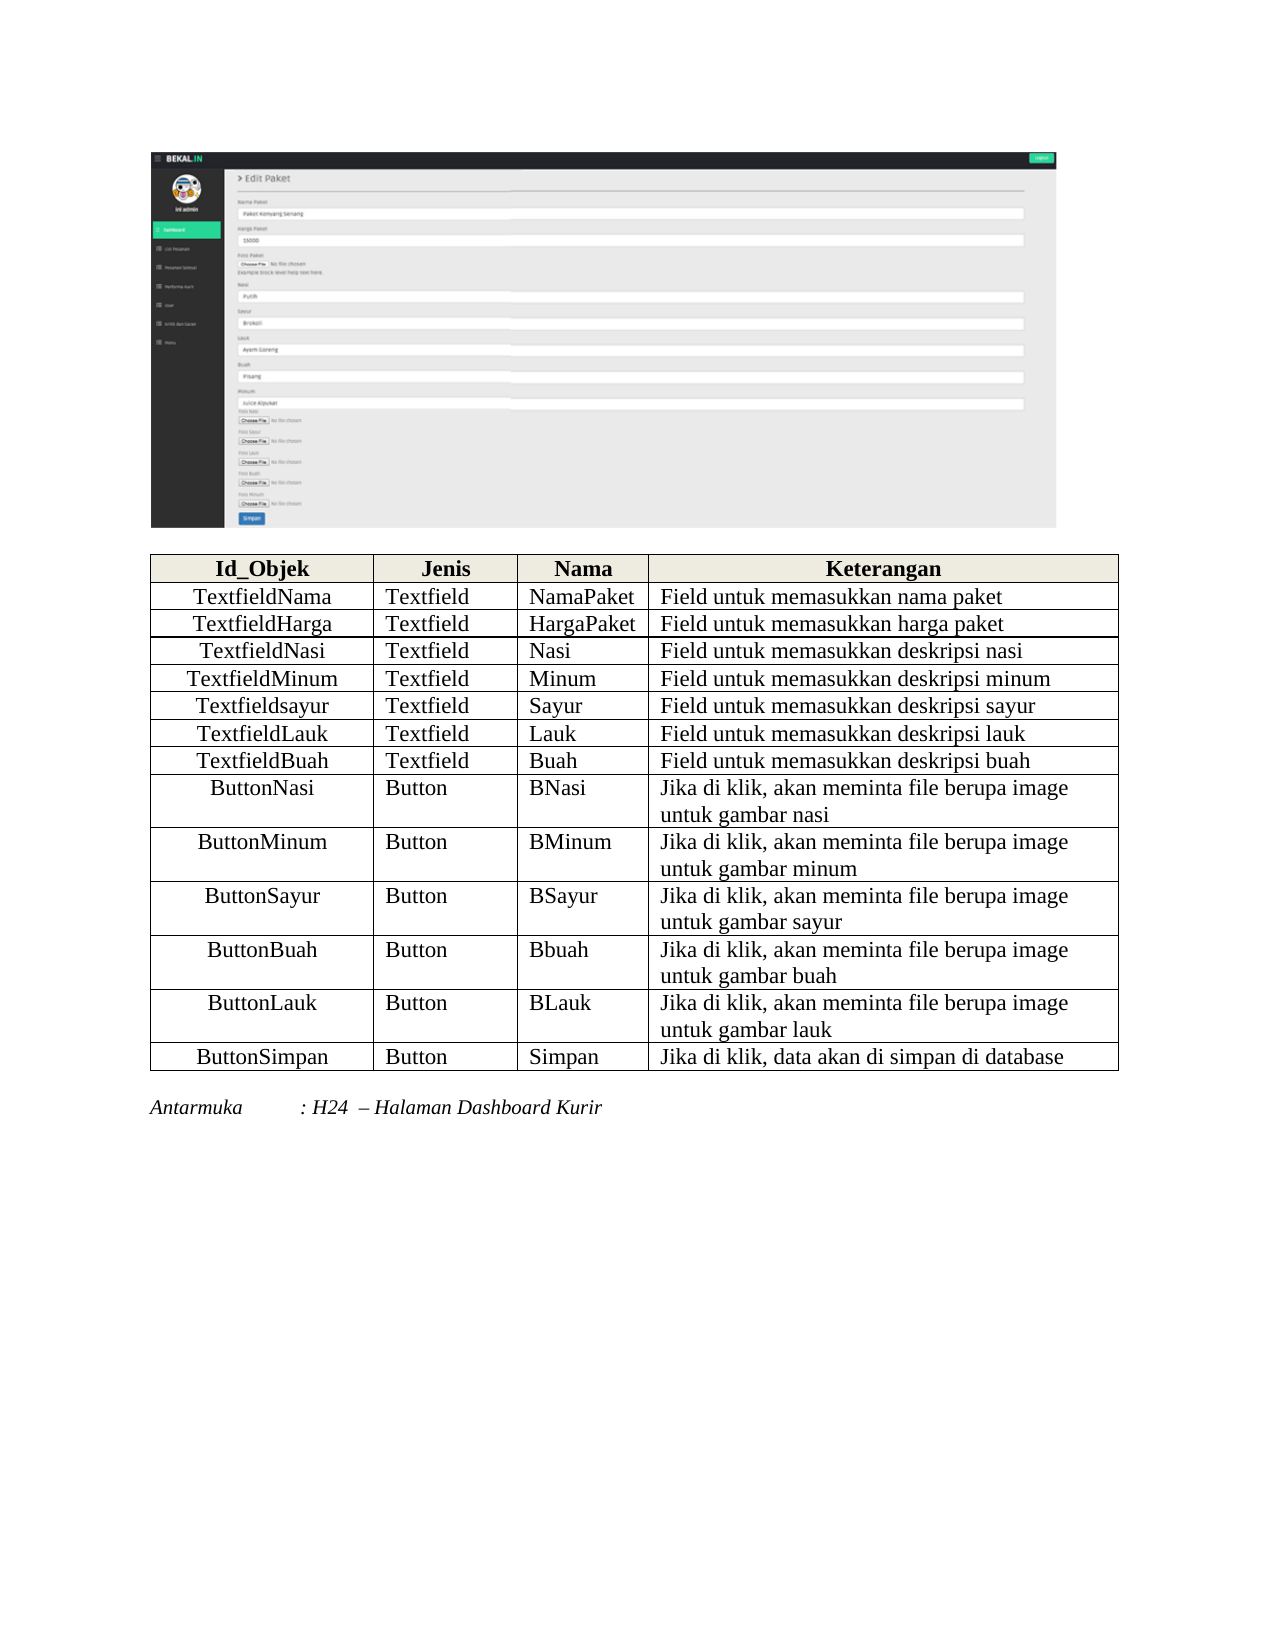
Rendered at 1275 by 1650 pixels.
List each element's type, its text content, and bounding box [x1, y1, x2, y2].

table_cell Jika di klik, akan meminta file berupa image untuk gambar lauk [649, 990, 1118, 1042]
table_header Jenis [374, 555, 517, 582]
table_cell Button [374, 775, 517, 827]
text Antarmuka : H24 – Halaman Dashboard Kurir [150, 1095, 1125, 1119]
table_cell ButtonLauk [151, 990, 373, 1042]
table_cell Field untuk memasukkan deskripsi nasi [649, 638, 1118, 664]
table_cell Textfield [374, 720, 517, 746]
table_cell TextfieldNama [151, 583, 373, 609]
table_header Nama [518, 555, 648, 582]
table_cell ButtonNasi [151, 775, 373, 827]
table_cell BLauk [518, 990, 648, 1042]
table_cell Button [374, 828, 517, 881]
table_cell Bbuah [518, 936, 648, 988]
picture [150, 150, 1057, 531]
table_cell TextfieldNasi [151, 638, 373, 664]
table_cell Textfield [374, 692, 517, 719]
table_cell TextfieldBuah [151, 747, 373, 773]
table_cell Jika di klik, data akan di simpan di database [649, 1043, 1118, 1069]
table_cell Button [374, 882, 517, 935]
table_cell Sayur [518, 692, 648, 719]
table_cell HargaPaket [518, 610, 648, 636]
table_cell Lauk [518, 720, 648, 746]
table_cell Textfield [374, 610, 517, 636]
table_cell ButtonMinum [151, 828, 373, 881]
table_cell Field untuk memasukkan harga paket [649, 610, 1118, 636]
table_cell Field untuk memasukkan deskripsi sayur [649, 692, 1118, 719]
table_cell Simpan [518, 1043, 648, 1069]
table_cell TextfieldMinum [151, 665, 373, 691]
table_cell Field untuk memasukkan deskripsi minum [649, 665, 1118, 691]
table_cell BSayur [518, 882, 648, 935]
table_cell Field untuk memasukkan nama paket [649, 583, 1118, 609]
table_cell Minum [518, 665, 648, 691]
table_cell BMinum [518, 828, 648, 881]
table_cell Textfield [374, 583, 517, 609]
table_cell Textfield [374, 747, 517, 773]
table_cell Nasi [518, 638, 648, 664]
table_cell TextfieldLauk [151, 720, 373, 746]
table_cell Textfieldsayur [151, 692, 373, 719]
table_cell BNasi [518, 775, 648, 827]
table_cell Jika di klik, akan meminta file berupa image untuk gambar sayur [649, 882, 1118, 935]
table_cell ButtonSimpan [151, 1043, 373, 1069]
table_cell ButtonBuah [151, 936, 373, 988]
table_header Id_Objek [151, 555, 373, 582]
table_cell Jika di klik, akan meminta file berupa image untuk gambar nasi [649, 775, 1118, 827]
table_cell Textfield [374, 665, 517, 691]
table_cell Button [374, 1043, 517, 1069]
table_cell Jika di klik, akan meminta file berupa image untuk gambar minum [649, 828, 1118, 881]
table_cell Button [374, 990, 517, 1042]
table_cell Buah [518, 747, 648, 773]
table_cell ButtonSayur [151, 882, 373, 935]
table_cell Field untuk memasukkan deskripsi lauk [649, 720, 1118, 746]
table_cell NamaPaket [518, 583, 648, 609]
table_cell Field untuk memasukkan deskripsi buah [649, 747, 1118, 773]
table_cell Textfield [374, 638, 517, 664]
table_header Keterangan [649, 555, 1118, 582]
table_cell Jika di klik, akan meminta file berupa image untuk gambar buah [649, 936, 1118, 988]
table_cell Button [374, 936, 517, 988]
table_cell TextfieldHarga [151, 610, 373, 636]
